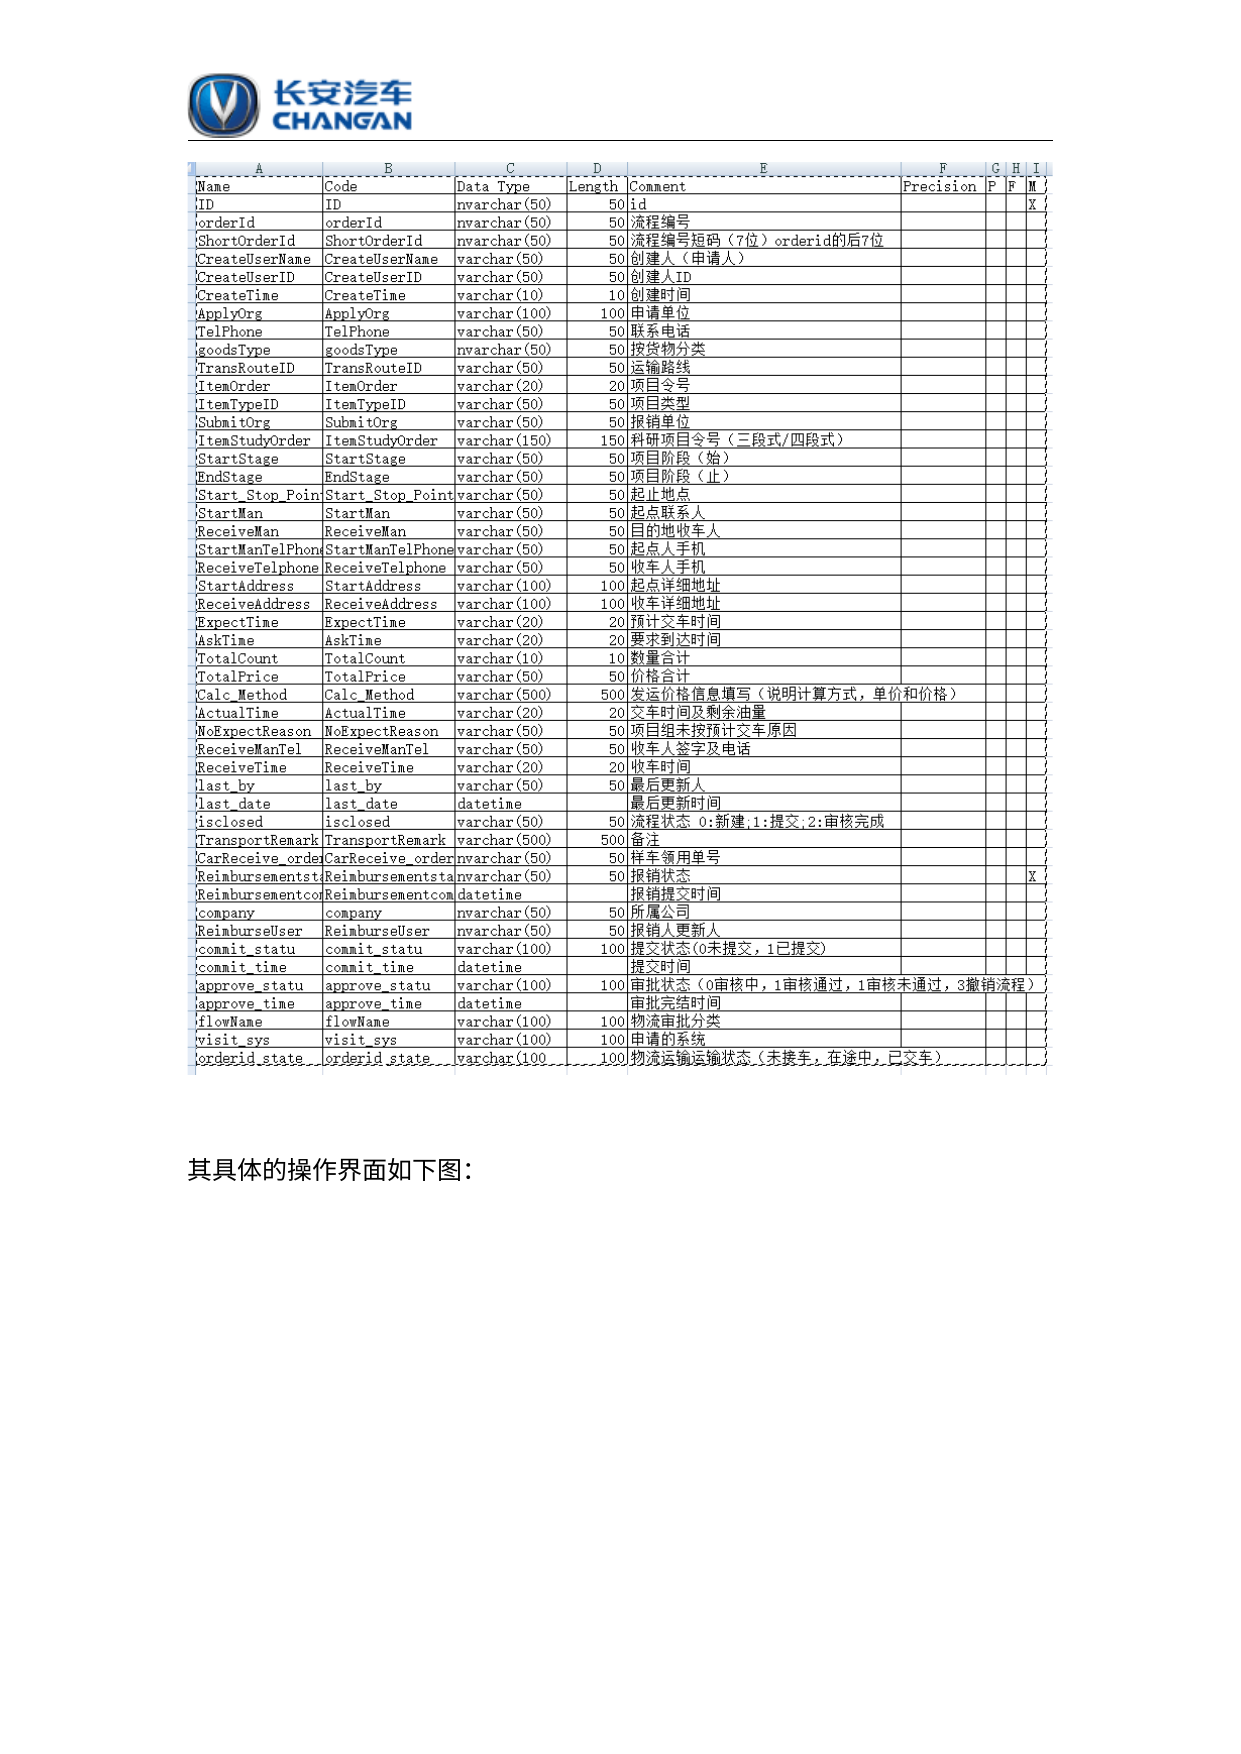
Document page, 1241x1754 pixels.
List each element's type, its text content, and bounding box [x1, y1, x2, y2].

text 其具体的操作界面如下图： [187, 1150, 1053, 1187]
picture [187, 162, 1053, 1075]
picture [187, 73, 432, 138]
